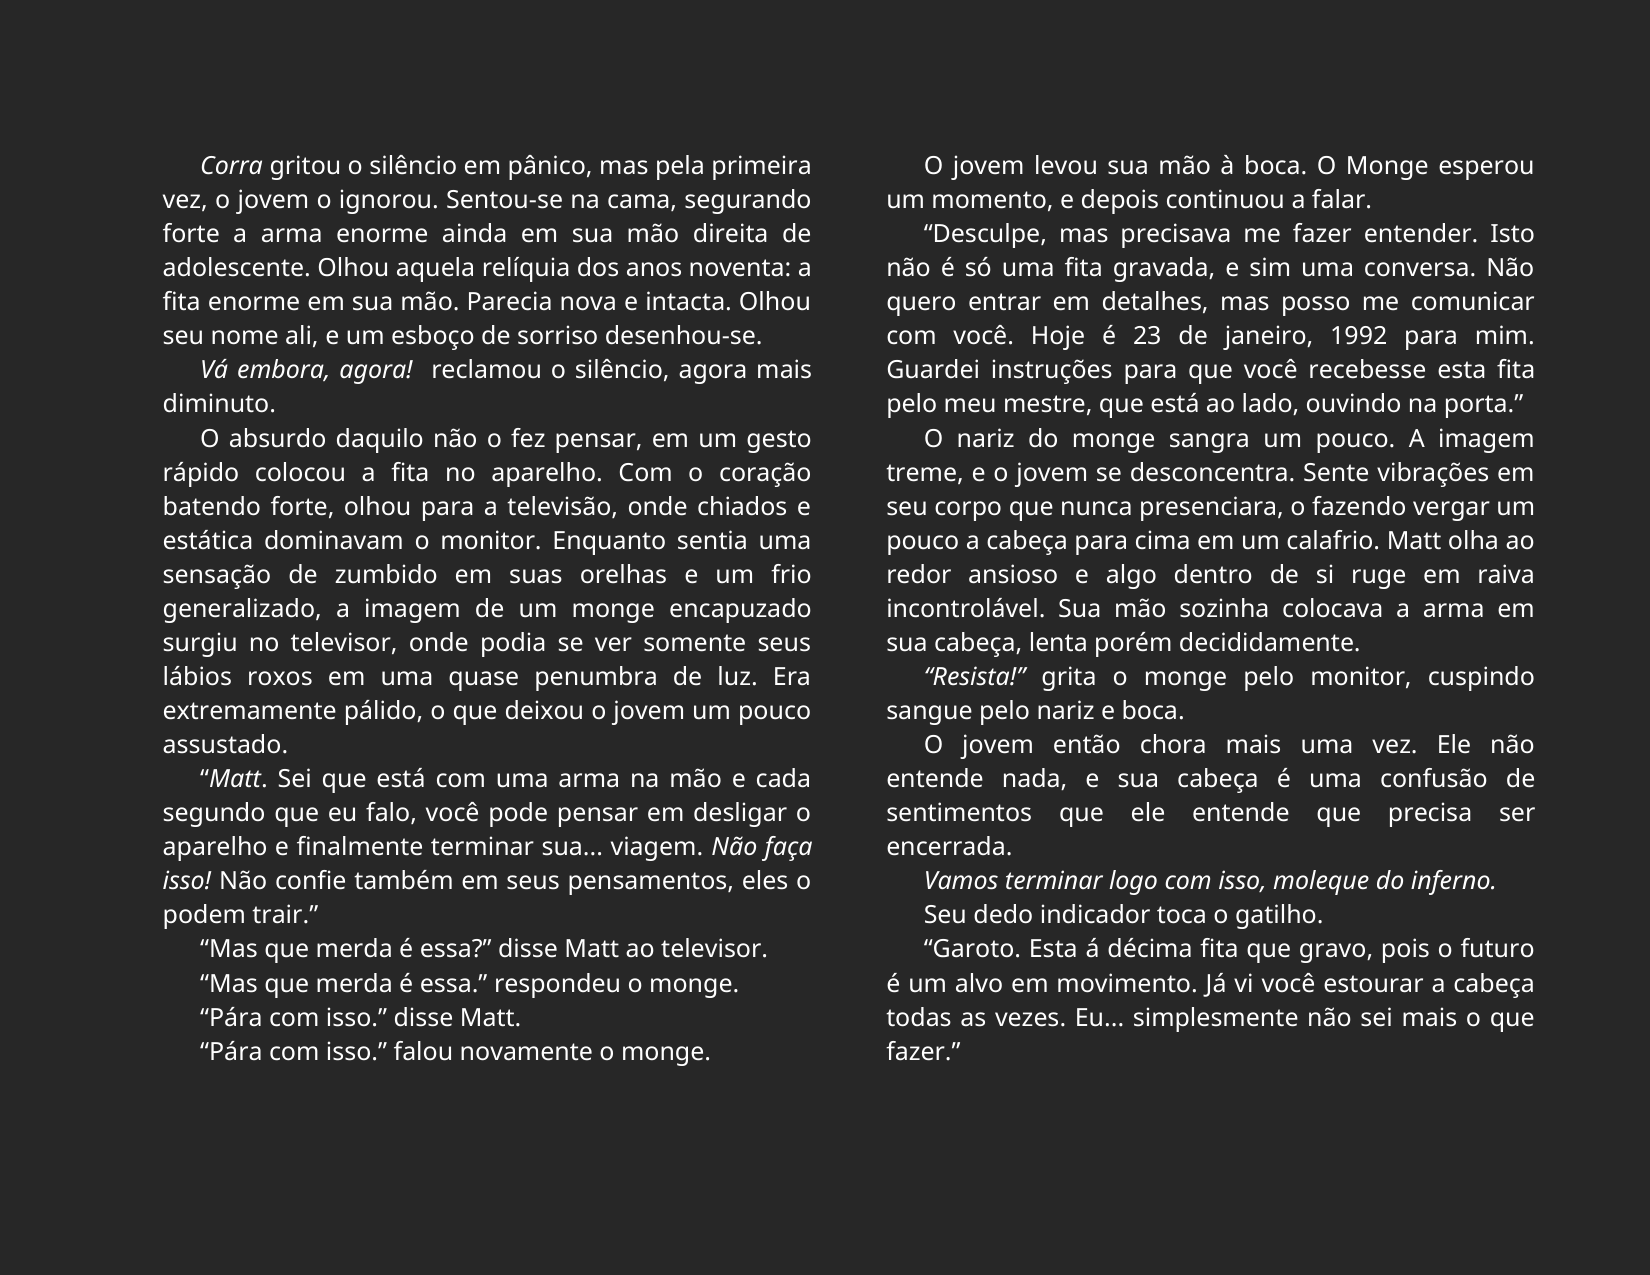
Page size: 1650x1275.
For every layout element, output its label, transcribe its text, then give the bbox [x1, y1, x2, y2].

text “Mas que merda é essa?” disse Matt ao televisor. [162, 931, 812, 965]
text O nariz do monge sangra um pouco. A imagem treme, e o jovem se desconcentra. Sente vibrações em seu corpo que nunca presenciara, o fazendo vergar um pouco a cabeça para cima em um calafrio. Matt olha ao redor ansioso e algo dentro de si ruge em raiva incontrolável. Sua mão sozinha colocava a arma em sua cabeça, lenta porém decididamente. [886, 420, 1536, 659]
text “Resista!” grita o monge pelo monitor, cuspindo sangue pelo nariz e boca. [886, 659, 1536, 727]
text Seu dedo indicador toca o gatilho. [886, 897, 1536, 931]
text O jovem levou sua mão à boca. O Monge esperou um momento, e depois continuou a falar. [886, 148, 1536, 216]
text “Pára com isso.” falou novamente o monge. [162, 1033, 812, 1067]
text O jovem então chora mais uma vez. Ele não entende nada, e sua cabeça é uma confusão de sentimentos que ele entende que precisa ser encerrada. [886, 727, 1536, 863]
text “Garoto. Esta á décima fita que gravo, pois o futuro é um alvo em movimento. Já vi você estourar a cabeça todas as vezes. Eu... simplesmente não sei mais o que fazer.” [886, 931, 1536, 1067]
text “Matt. Sei que está com uma arma na mão e cada segundo que eu falo, você pode pensar em desligar o aparelho e finalmente terminar sua... viagem. Não faça isso! Não confie também em seus pensamentos, eles o podem trair.” [162, 761, 812, 931]
text “Mas que merda é essa.” respondeu o monge. [162, 965, 812, 999]
text O absurdo daquilo não o fez pensar, em um gesto rápido colocou a fita no aparelho. Com o coração batendo forte, olhou para a televisão, onde chiados e estática dominavam o monitor. Enquanto sentia uma sensação de zumbido em suas orelhas e um frio generalizado, a imagem de um monge encapuzado surgiu no televisor, onde podia se ver somente seus lábios roxos em uma quase penumbra de luz. Era extremamente pálido, o que deixou o jovem um pouco assustado. [162, 420, 812, 761]
text Corra gritou o silêncio em pânico, mas pela primeira vez, o jovem o ignorou. Sentou-se na cama, segurando forte a arma enorme ainda em sua mão direita de adolescente. Olhou aquela relíquia dos anos noventa: a fita enorme em sua mão. Parecia nova e intacta. Olhou seu nome ali, e um esboço de sorriso desenhou-se. [162, 148, 812, 352]
text Vamos terminar logo com isso, moleque do inferno. [886, 863, 1536, 897]
text Vá embora, agora! reclamou o silêncio, agora mais diminuto. [162, 352, 812, 420]
text “Pára com isso.” disse Matt. [162, 999, 812, 1033]
text “Desculpe, mas precisava me fazer entender. Isto não é só uma fita gravada, e sim uma conversa. Não quero entrar em detalhes, mas posso me comunicar com você. Hoje é 23 de janeiro, 1992 para mim. Guardei instruções para que você recebesse esta fita pelo meu mestre, que está ao lado, ouvindo na porta.” [886, 216, 1536, 420]
